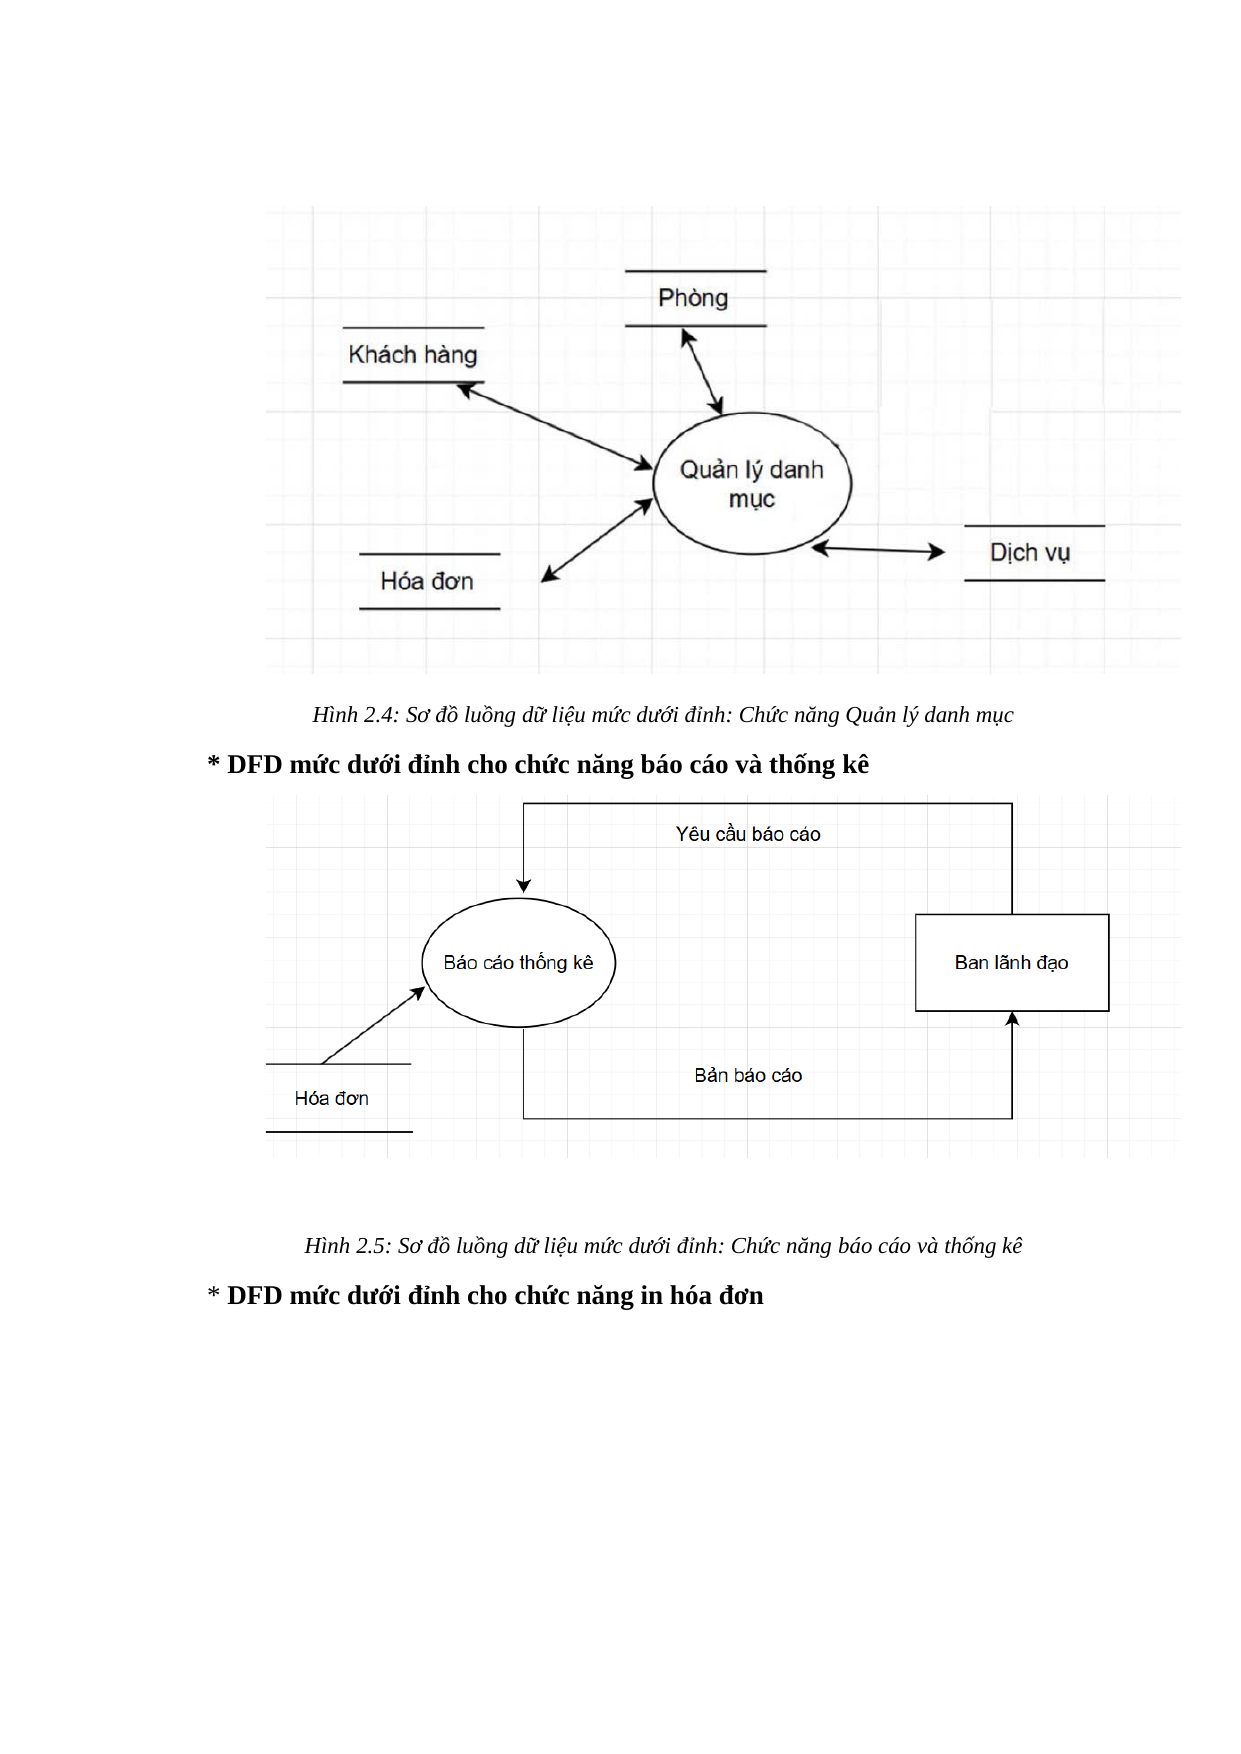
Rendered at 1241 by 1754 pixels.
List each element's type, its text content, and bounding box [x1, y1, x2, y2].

picture [265, 206, 1182, 674]
text * DFD mức dưới đỉnh cho chức năng in hóa đơn [207, 1279, 1122, 1310]
picture [265, 795, 1182, 1158]
text * DFD mức dưới đỉnh cho chức năng báo cáo và thống kê [207, 749, 1122, 780]
